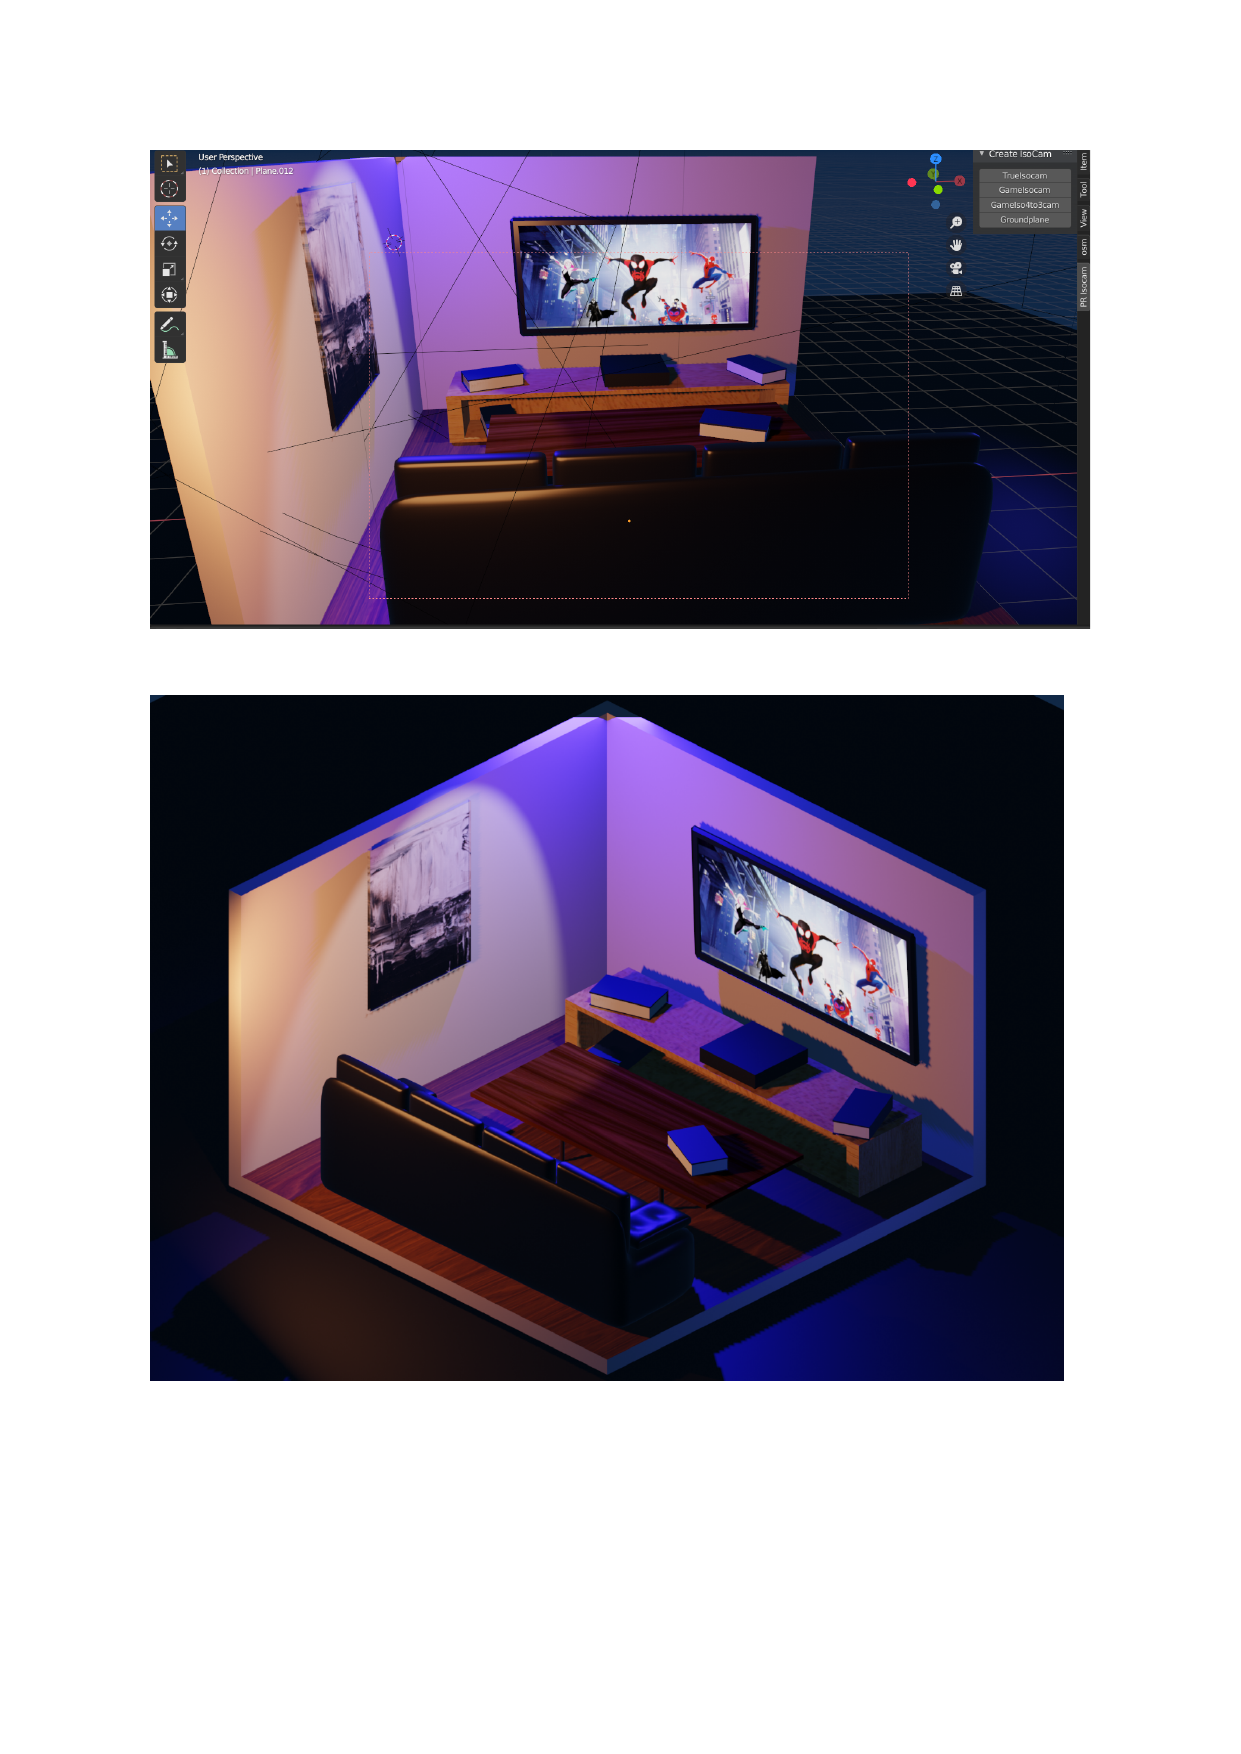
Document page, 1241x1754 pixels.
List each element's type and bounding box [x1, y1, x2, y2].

picture [150, 695, 1064, 1381]
picture [150, 150, 1091, 629]
